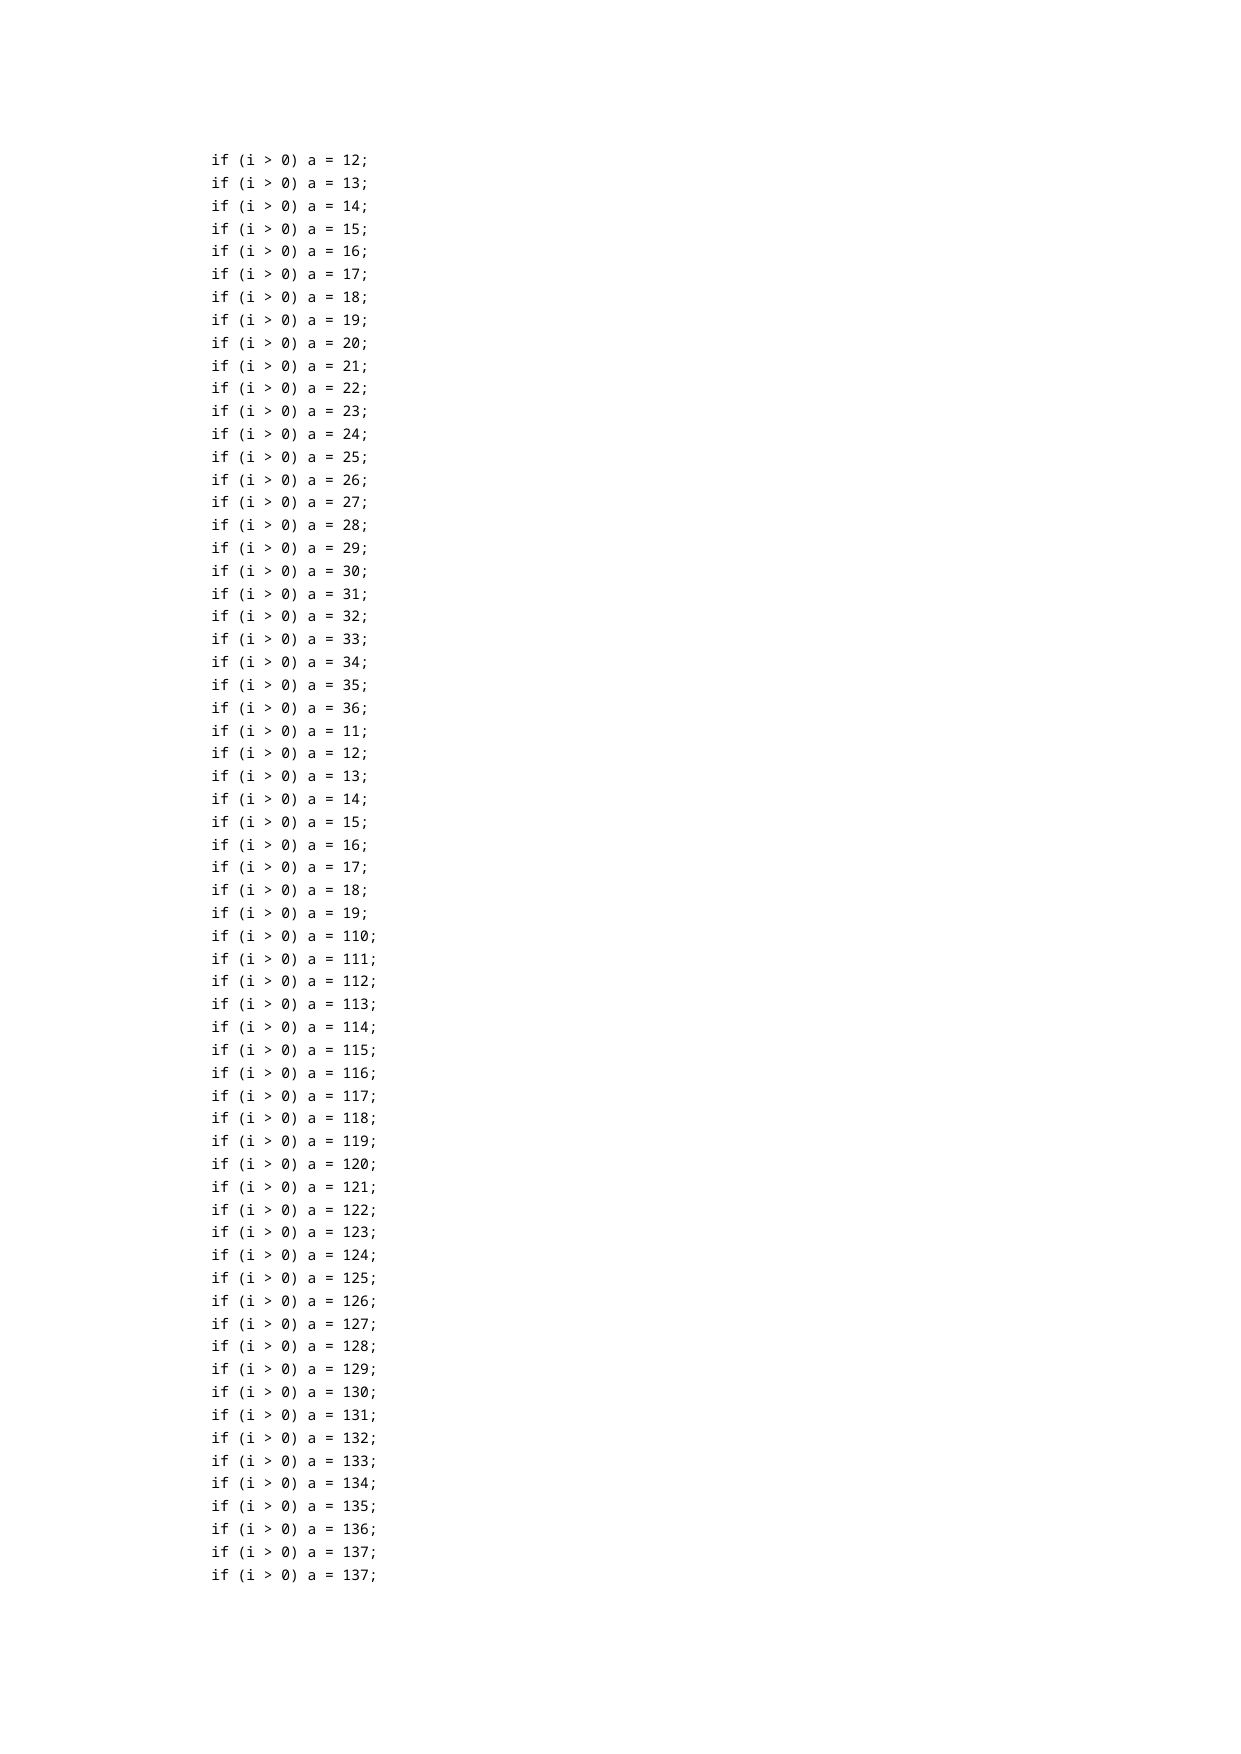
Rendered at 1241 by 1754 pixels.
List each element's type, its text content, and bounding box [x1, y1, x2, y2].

text if (i > 0) a = 124; [150, 1245, 1090, 1265]
text if (i > 0) a = 125; [150, 1268, 1090, 1288]
text if (i > 0) a = 17; [150, 264, 1090, 284]
text if (i > 0) a = 29; [150, 538, 1090, 558]
text if (i > 0) a = 136; [150, 1519, 1090, 1539]
text if (i > 0) a = 12; [150, 743, 1090, 763]
text if (i > 0) a = 35; [150, 675, 1090, 694]
text if (i > 0) a = 132; [150, 1427, 1090, 1447]
text if (i > 0) a = 33; [150, 629, 1090, 649]
text if (i > 0) a = 28; [150, 515, 1090, 535]
text if (i > 0) a = 137; [150, 1542, 1090, 1561]
text if (i > 0) a = 24; [150, 424, 1090, 444]
text if (i > 0) a = 134; [150, 1473, 1090, 1493]
text if (i > 0) a = 16; [150, 834, 1090, 854]
text if (i > 0) a = 14; [150, 196, 1090, 216]
text if (i > 0) a = 31; [150, 583, 1090, 603]
text if (i > 0) a = 126; [150, 1291, 1090, 1311]
text if (i > 0) a = 23; [150, 401, 1090, 421]
text if (i > 0) a = 116; [150, 1062, 1090, 1082]
text if (i > 0) a = 118; [150, 1108, 1090, 1128]
text if (i > 0) a = 111; [150, 948, 1090, 968]
text if (i > 0) a = 121; [150, 1177, 1090, 1196]
text if (i > 0) a = 122; [150, 1199, 1090, 1219]
text if (i > 0) a = 32; [150, 606, 1090, 626]
text if (i > 0) a = 30; [150, 561, 1090, 581]
text if (i > 0) a = 21; [150, 355, 1090, 375]
text if (i > 0) a = 131; [150, 1405, 1090, 1424]
text if (i > 0) a = 120; [150, 1154, 1090, 1174]
text if (i > 0) a = 119; [150, 1131, 1090, 1151]
text if (i > 0) a = 12; [150, 150, 1090, 170]
text if (i > 0) a = 129; [150, 1359, 1090, 1379]
text if (i > 0) a = 128; [150, 1336, 1090, 1356]
text if (i > 0) a = 36; [150, 697, 1090, 717]
text if (i > 0) a = 27; [150, 492, 1090, 512]
text if (i > 0) a = 13; [150, 766, 1090, 786]
text if (i > 0) a = 18; [150, 287, 1090, 307]
text if (i > 0) a = 25; [150, 447, 1090, 466]
text if (i > 0) a = 114; [150, 1017, 1090, 1037]
text if (i > 0) a = 34; [150, 652, 1090, 672]
text if (i > 0) a = 14; [150, 789, 1090, 809]
text if (i > 0) a = 20; [150, 332, 1090, 352]
text if (i > 0) a = 117; [150, 1085, 1090, 1105]
text if (i > 0) a = 127; [150, 1313, 1090, 1333]
text if (i > 0) a = 123; [150, 1222, 1090, 1242]
text if (i > 0) a = 22; [150, 378, 1090, 398]
text if (i > 0) a = 135; [150, 1496, 1090, 1516]
text if (i > 0) a = 19; [150, 903, 1090, 923]
text if (i > 0) a = 26; [150, 469, 1090, 489]
text if (i > 0) a = 15; [150, 812, 1090, 831]
text if (i > 0) a = 19; [150, 310, 1090, 329]
text if (i > 0) a = 133; [150, 1450, 1090, 1470]
text if (i > 0) a = 17; [150, 857, 1090, 877]
text if (i > 0) a = 115; [150, 1040, 1090, 1059]
text if (i > 0) a = 130; [150, 1382, 1090, 1402]
text if (i > 0) a = 112; [150, 971, 1090, 991]
text if (i > 0) a = 113; [150, 994, 1090, 1014]
text if (i > 0) a = 11; [150, 720, 1090, 740]
text if (i > 0) a = 110; [150, 926, 1090, 946]
text if (i > 0) a = 13; [150, 173, 1090, 193]
text if (i > 0) a = 137; [150, 1564, 1090, 1584]
text if (i > 0) a = 15; [150, 218, 1090, 238]
text if (i > 0) a = 18; [150, 880, 1090, 900]
text if (i > 0) a = 16; [150, 241, 1090, 261]
